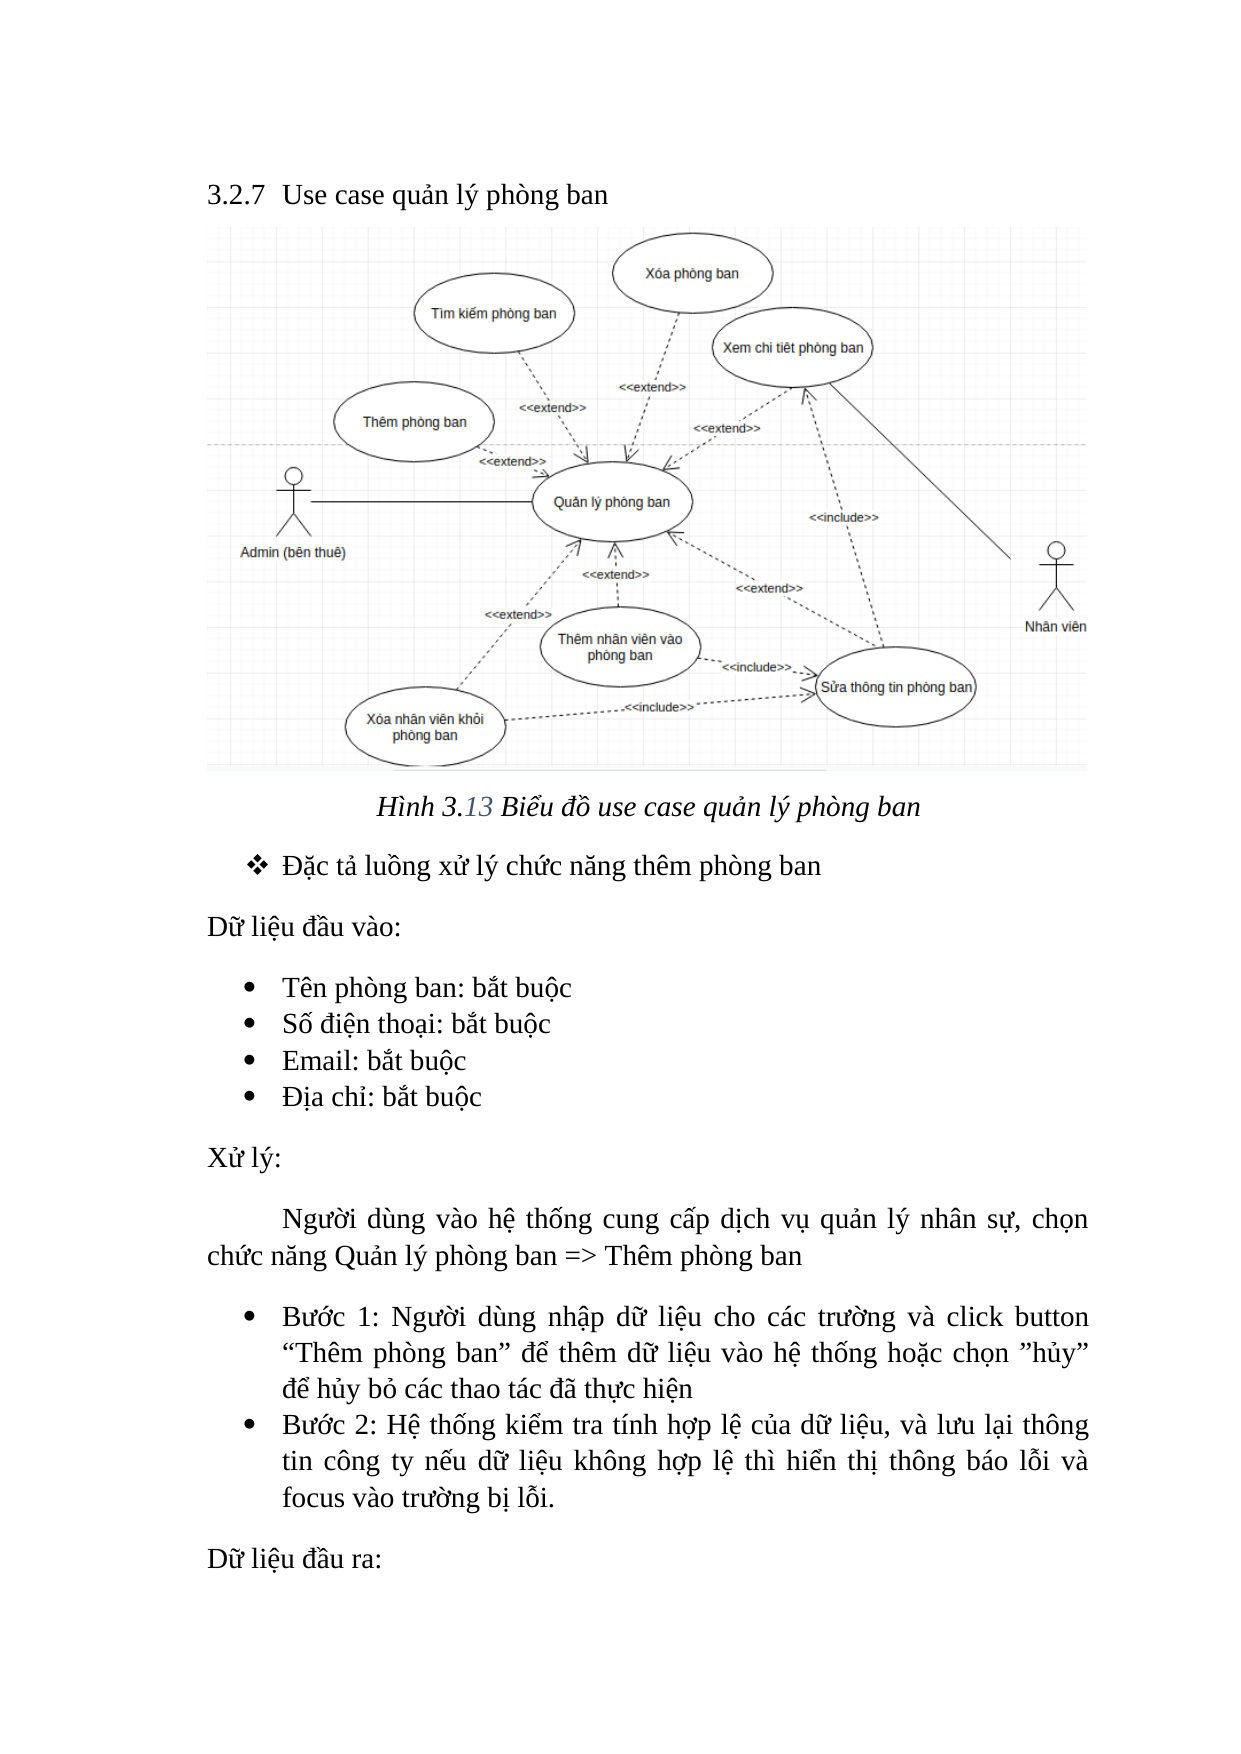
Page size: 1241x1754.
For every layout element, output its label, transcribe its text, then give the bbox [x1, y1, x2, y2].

picture [206, 227, 1088, 771]
list Số điện thoại: bắt buộc [244, 1007, 1090, 1040]
list Tên phòng ban: bắt buộc [244, 970, 1090, 1004]
list Bước 2: Hệ thống kiểm tra tính hợp lệ của dữ liệu, và lưu lại thông tin công ty nếu dữ liệu không hợp lệ thì hiển thị thông báo lỗi và focus vào trường bị lỗi. [244, 1407, 1090, 1513]
list Email: bắt buộc [244, 1043, 1090, 1076]
list Địa chỉ: bắt buộc [244, 1079, 1090, 1113]
list Bước 1: Người dùng nhập dữ liệu cho các trường và click button “Thêm phòng ban” để thêm dữ liệu vào hệ thống hoặc chọn ”hủy” để hủy bỏ các thao tác đã thực hiện [244, 1299, 1090, 1405]
text Dữ liệu đầu vào: [207, 909, 1090, 943]
text Xử lý: [207, 1140, 1090, 1174]
subtitle Use case quản lý phòng ban [207, 177, 1090, 211]
text Người dùng vào hệ thống cung cấp dịch vụ quản lý nhân sự, chọn chức năng Quản lý phòng ban => Thêm phòng ban [207, 1201, 1090, 1271]
text Dữ liệu đầu ra: [207, 1541, 1090, 1574]
list Đặc tả luồng xử lý chức năng thêm phòng ban [244, 848, 1090, 882]
text Hình 3.13 Biểu đồ use case quản lý phòng ban [207, 789, 1090, 823]
